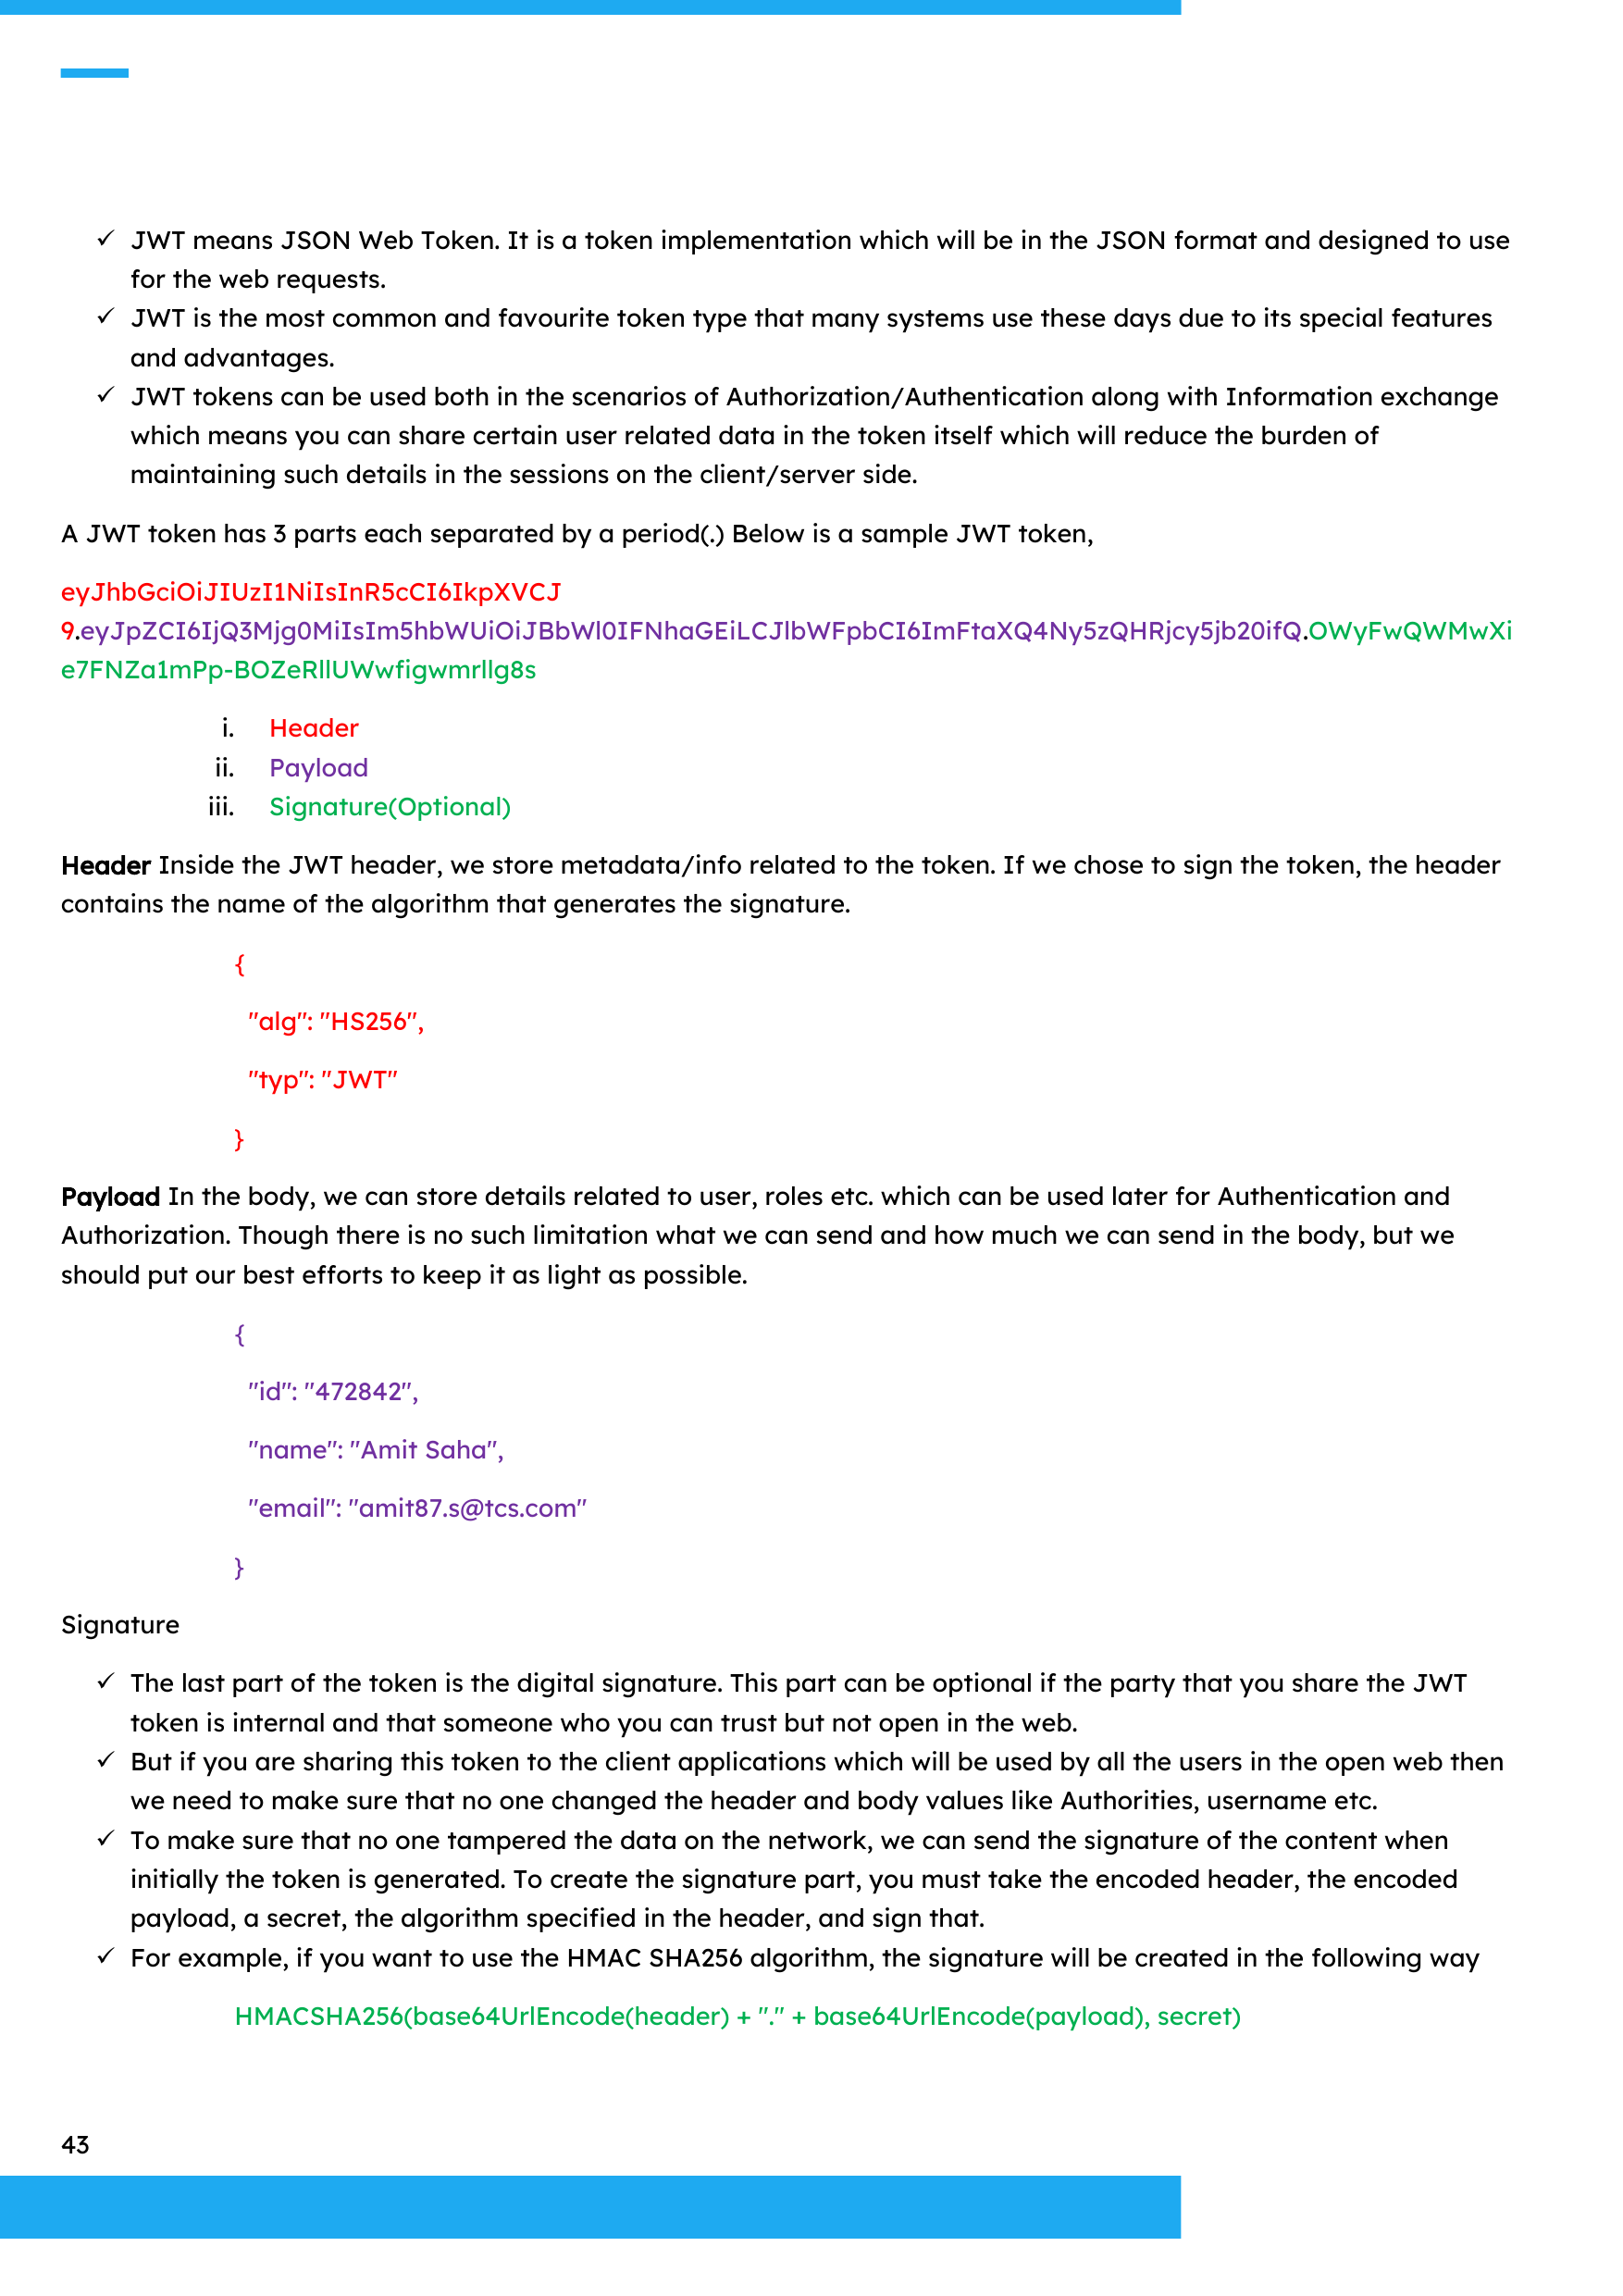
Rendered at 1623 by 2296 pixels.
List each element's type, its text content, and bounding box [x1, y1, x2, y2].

text "typ": "JWT" [234, 1063, 1526, 1095]
list To make sure that no one tampered the data on the network, we can send the signature of the content when initially the token is generated. To create the signature part, you must take the encoded header, the encoded payload, a secret, the algorithm specified in the header, and sign that. [95, 1824, 1526, 1933]
list Header [234, 713, 1526, 743]
text "name": "Amit Saha", [234, 1433, 1526, 1465]
list For example, if you want to use the HMAC SHA256 algorithm, the signature will be created in the following way [95, 1942, 1526, 1973]
text { [234, 947, 1526, 978]
text } [234, 1551, 1526, 1582]
list But if you are sharing this token to the client applications which will be used by all the users in the open web then we need to make sure that no one changed the header and body values like Authorities, username etc. [95, 1745, 1526, 1816]
text Payload In the body, we can store details related to user, roles etc. which can be used later for Authentication and Authorization. Though there is no such limitation what we can send and how much we can send in the body, but we should put our best efforts to keep it as light as possible. [61, 1180, 1526, 1290]
text { [234, 1317, 1526, 1348]
text "alg": "HS256", [234, 1005, 1526, 1036]
list JWT tokens can be used both in the scenarios of Authorization/Authentication along with Information exchange which means you can share certain user related data in the token itself which will reduce the burden of maintaining such details in the sessions on the client/server side. [95, 380, 1526, 490]
text "email": "amit87.s@tcs.com" [234, 1492, 1526, 1523]
text A JWT token has 3 parts each separated by a period(.) Below is a sample JWT token, [61, 517, 1526, 549]
text eyJhbGciOiJIUzI1NiIsInR5cCI6IkpXVCJ9.eyJpZCI6IjQ3Mjg0MiIsIm5hbWUiOiJBbWl0IFNhaGEiLCJlbWFpbCI6ImFtaXQ4Ny5zQHRjcy5jb20ifQ.OWyFwQWMwXie7FNZa1mPp-BOZeRllUWwfigwmrllg8s [61, 576, 1526, 685]
text HMACSHA256(base64UrlEncode(header) + "." + base64UrlEncode(payload), secret) [234, 2000, 1526, 2031]
text } [234, 1122, 1526, 1153]
list Signature(Optional) [234, 790, 1526, 822]
picture [0, 0, 1182, 15]
list JWT is the most common and favourite token type that many systems use these days due to its special features and advantages. [95, 303, 1526, 373]
picture [60, 68, 129, 78]
picture [0, 2176, 1182, 2239]
list Payload [234, 751, 1526, 783]
text Signature [61, 1609, 1526, 1640]
list JWT means JSON Web Token. It is a token implementation which will be in the JSON format and designed to use for the web requests. [95, 224, 1526, 294]
text Header Inside the JWT header, we store metadata/info related to the token. If we chose to sign the token, the header contains the name of the algorithm that generates the signature. [61, 849, 1526, 919]
list The last part of the token is the digital signature. This part can be optional if the party that you share the JWT token is internal and that someone who you can trust but not open in the web. [95, 1668, 1526, 1738]
text "id": "472842", [234, 1375, 1526, 1407]
